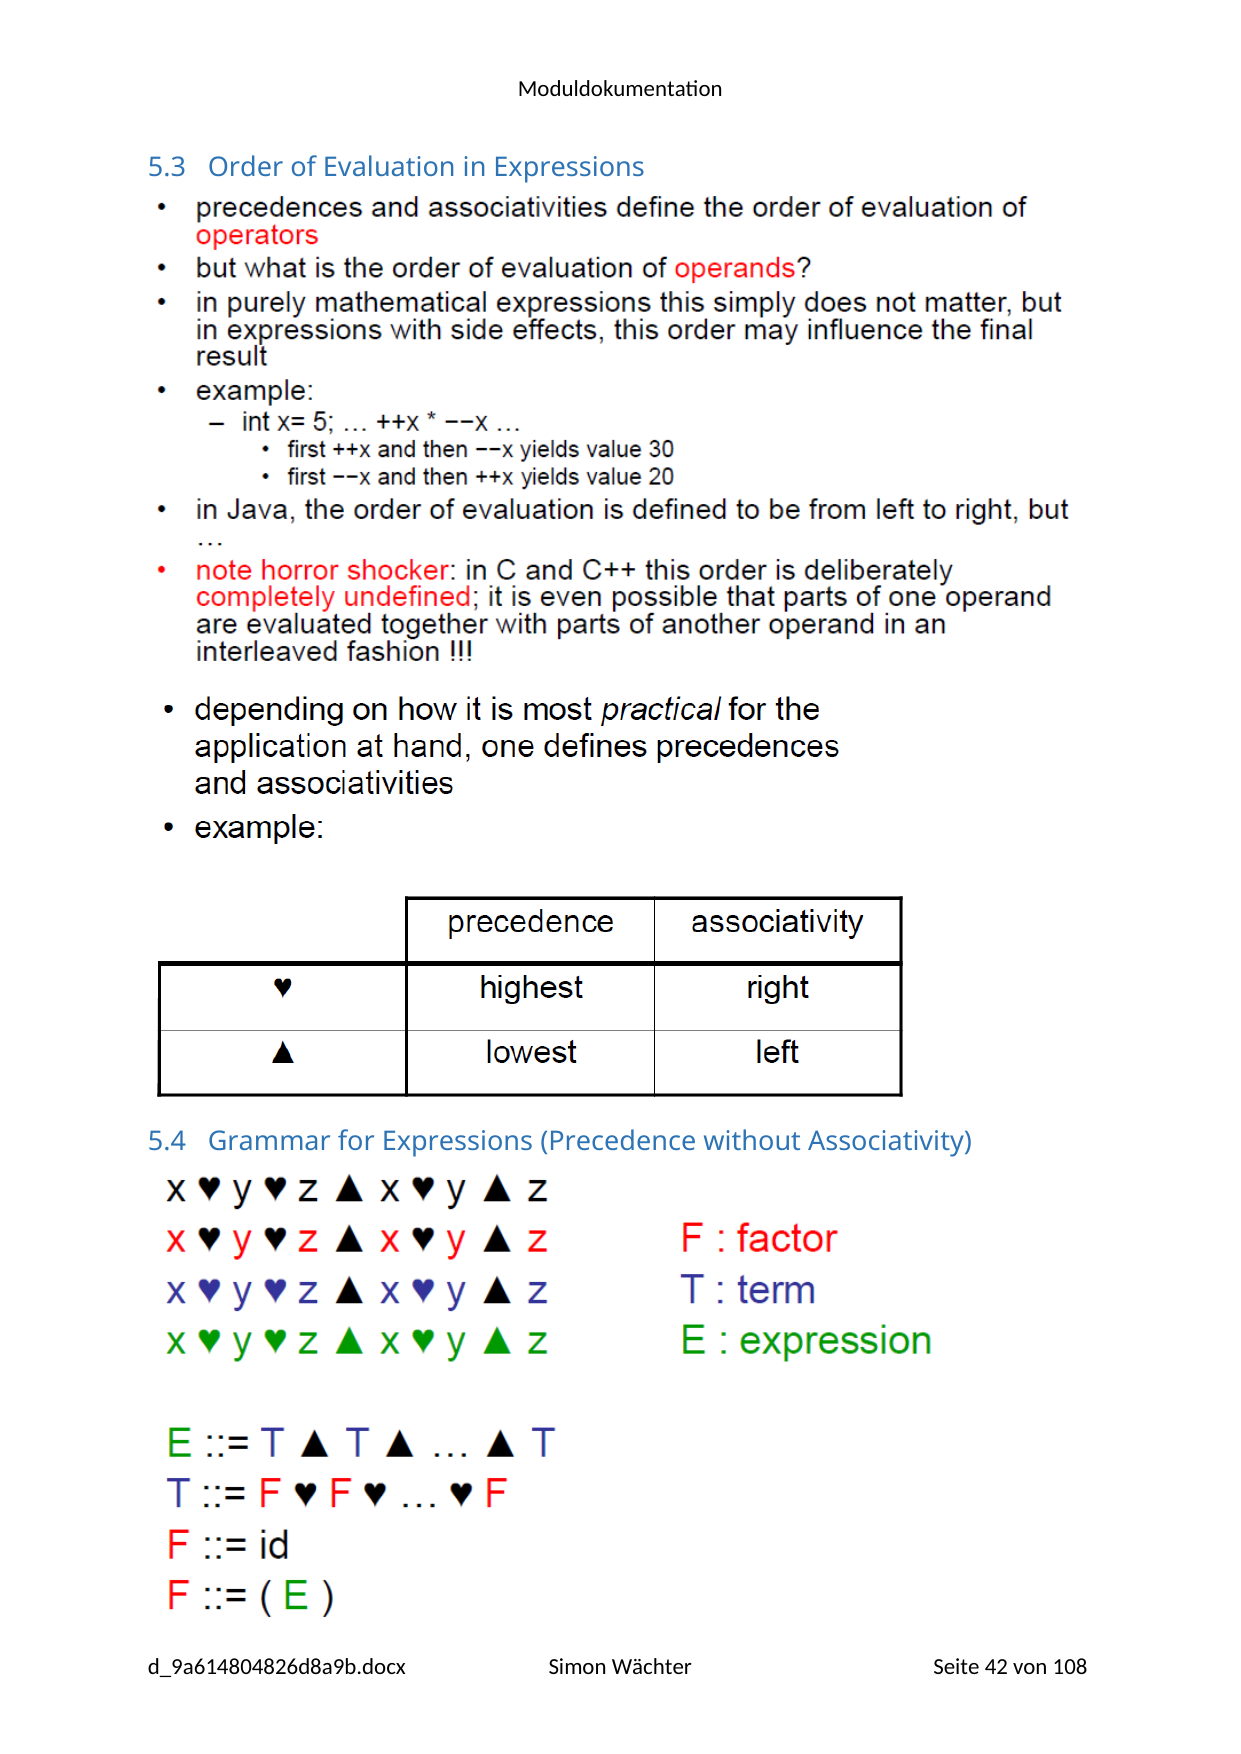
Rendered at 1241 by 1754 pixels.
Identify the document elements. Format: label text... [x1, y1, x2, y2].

picture [147, 1161, 1093, 1626]
subtitle Order of Evaluation in Expressions [148, 148, 1093, 184]
picture [147, 687, 908, 1103]
picture [147, 187, 1093, 669]
subtitle Grammar for Expressions (Precedence without Associativity) [148, 1122, 1093, 1159]
